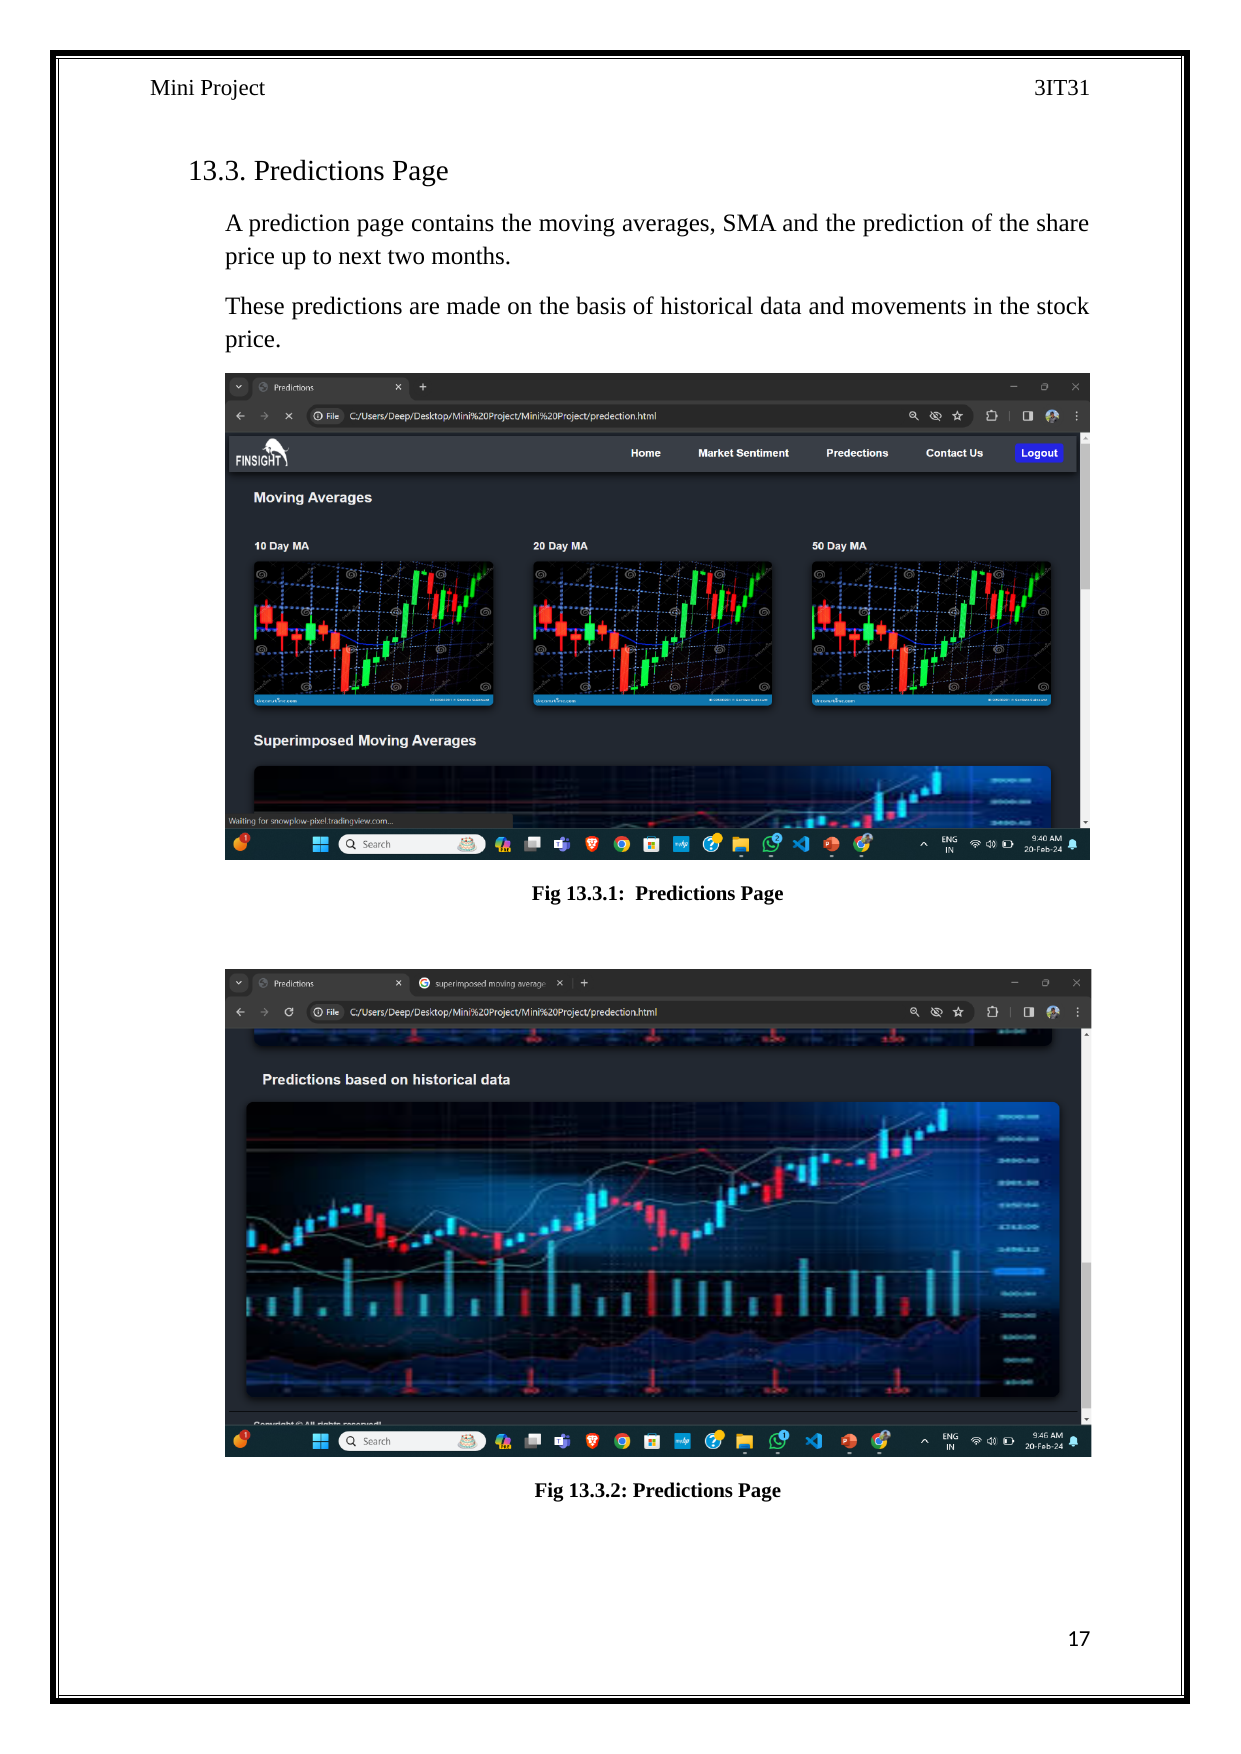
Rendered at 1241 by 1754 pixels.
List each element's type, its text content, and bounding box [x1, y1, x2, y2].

picture [225, 373, 1090, 860]
text Fig 13.3.2: Predictions Page [188, 1477, 1090, 1502]
text A prediction page contains the moving averages, SMA and the prediction of the share price up to next two months. [225, 208, 1090, 270]
text These predictions are made on the basis of historical data and movements in the stock price. [225, 291, 1090, 352]
picture [225, 969, 1092, 1457]
text Fig 13.3.1: Predictions Page [225, 881, 1090, 905]
text 13.3. Predictions Page [188, 153, 1090, 186]
